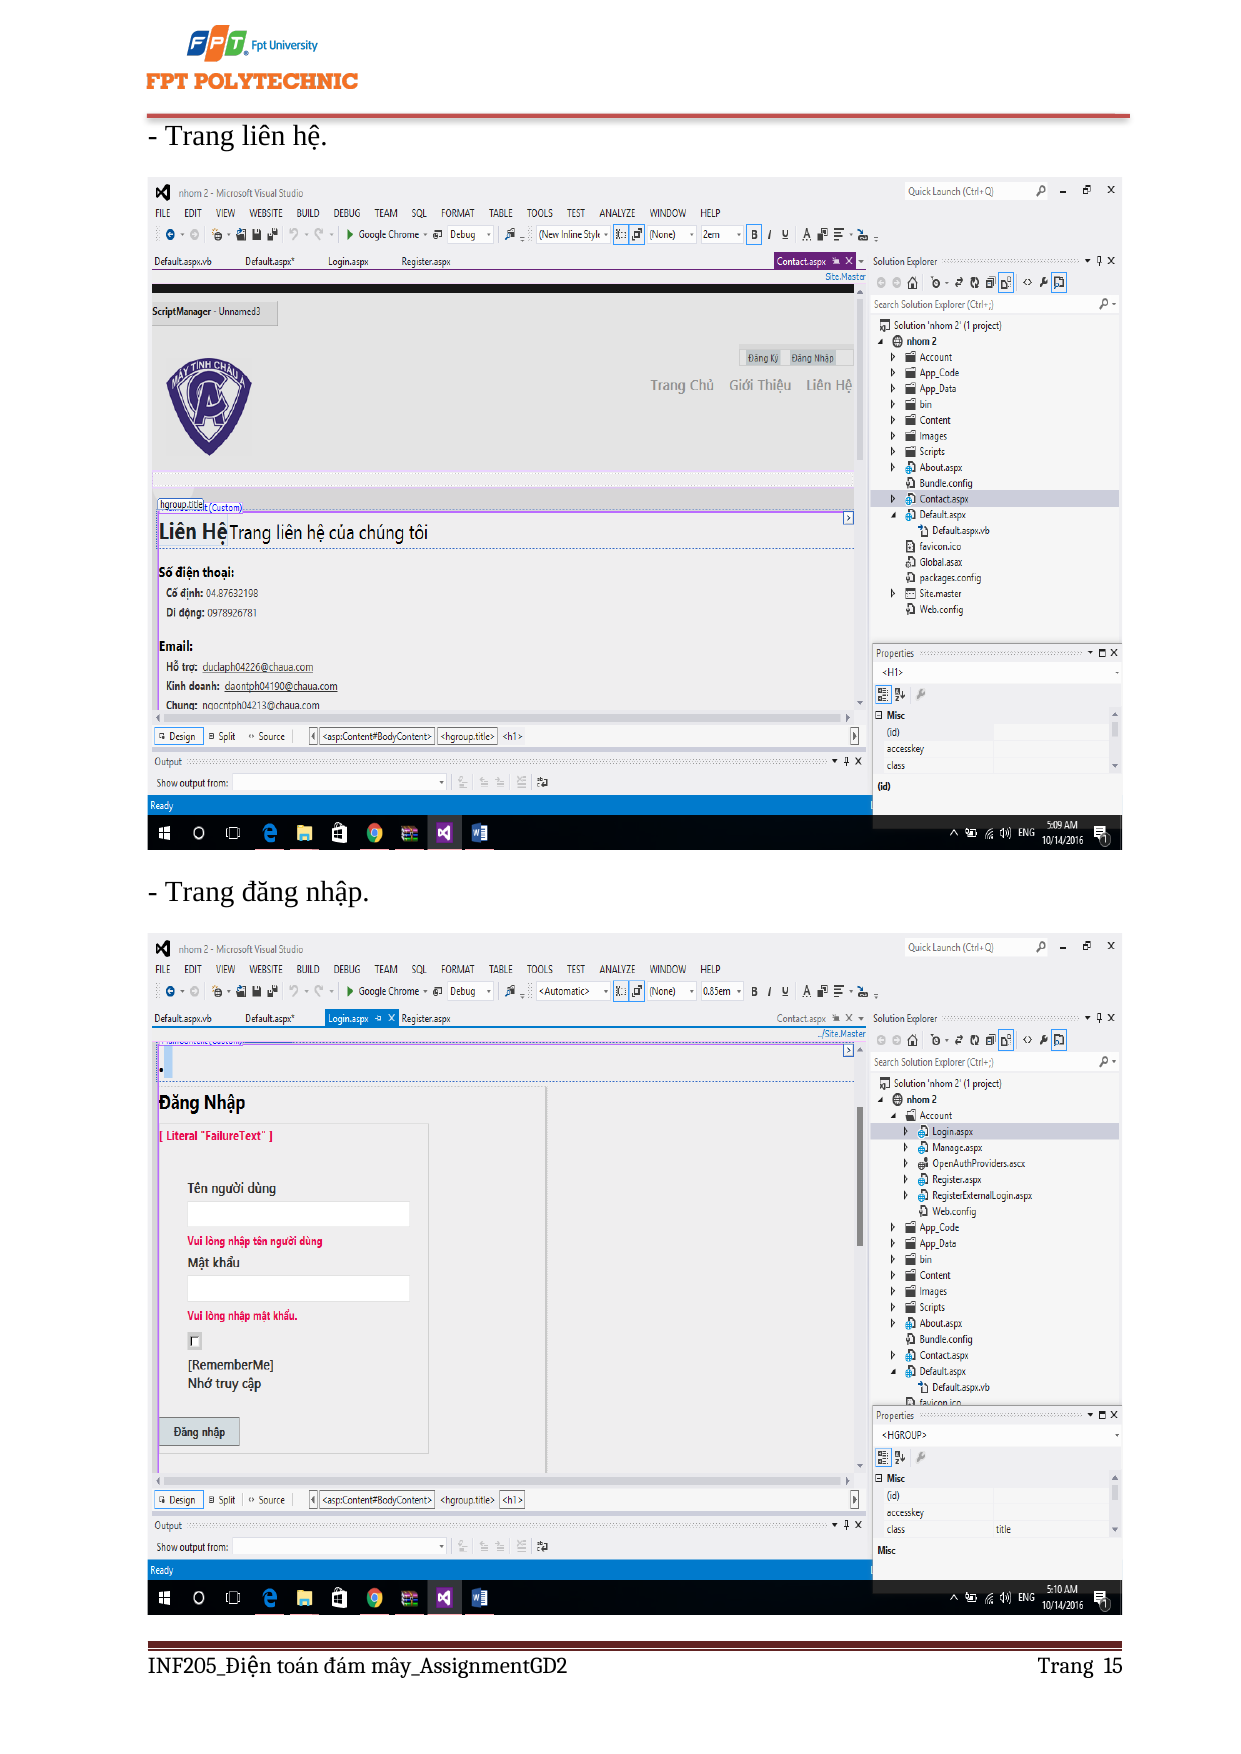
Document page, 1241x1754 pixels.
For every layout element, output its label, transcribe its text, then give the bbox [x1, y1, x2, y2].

picture [147, 933, 1123, 1615]
picture [147, 177, 1123, 850]
text - Trang đăng nhập. [148, 874, 1122, 908]
text - Trang liên hệ. [148, 118, 1122, 152]
picture [146, 25, 358, 89]
